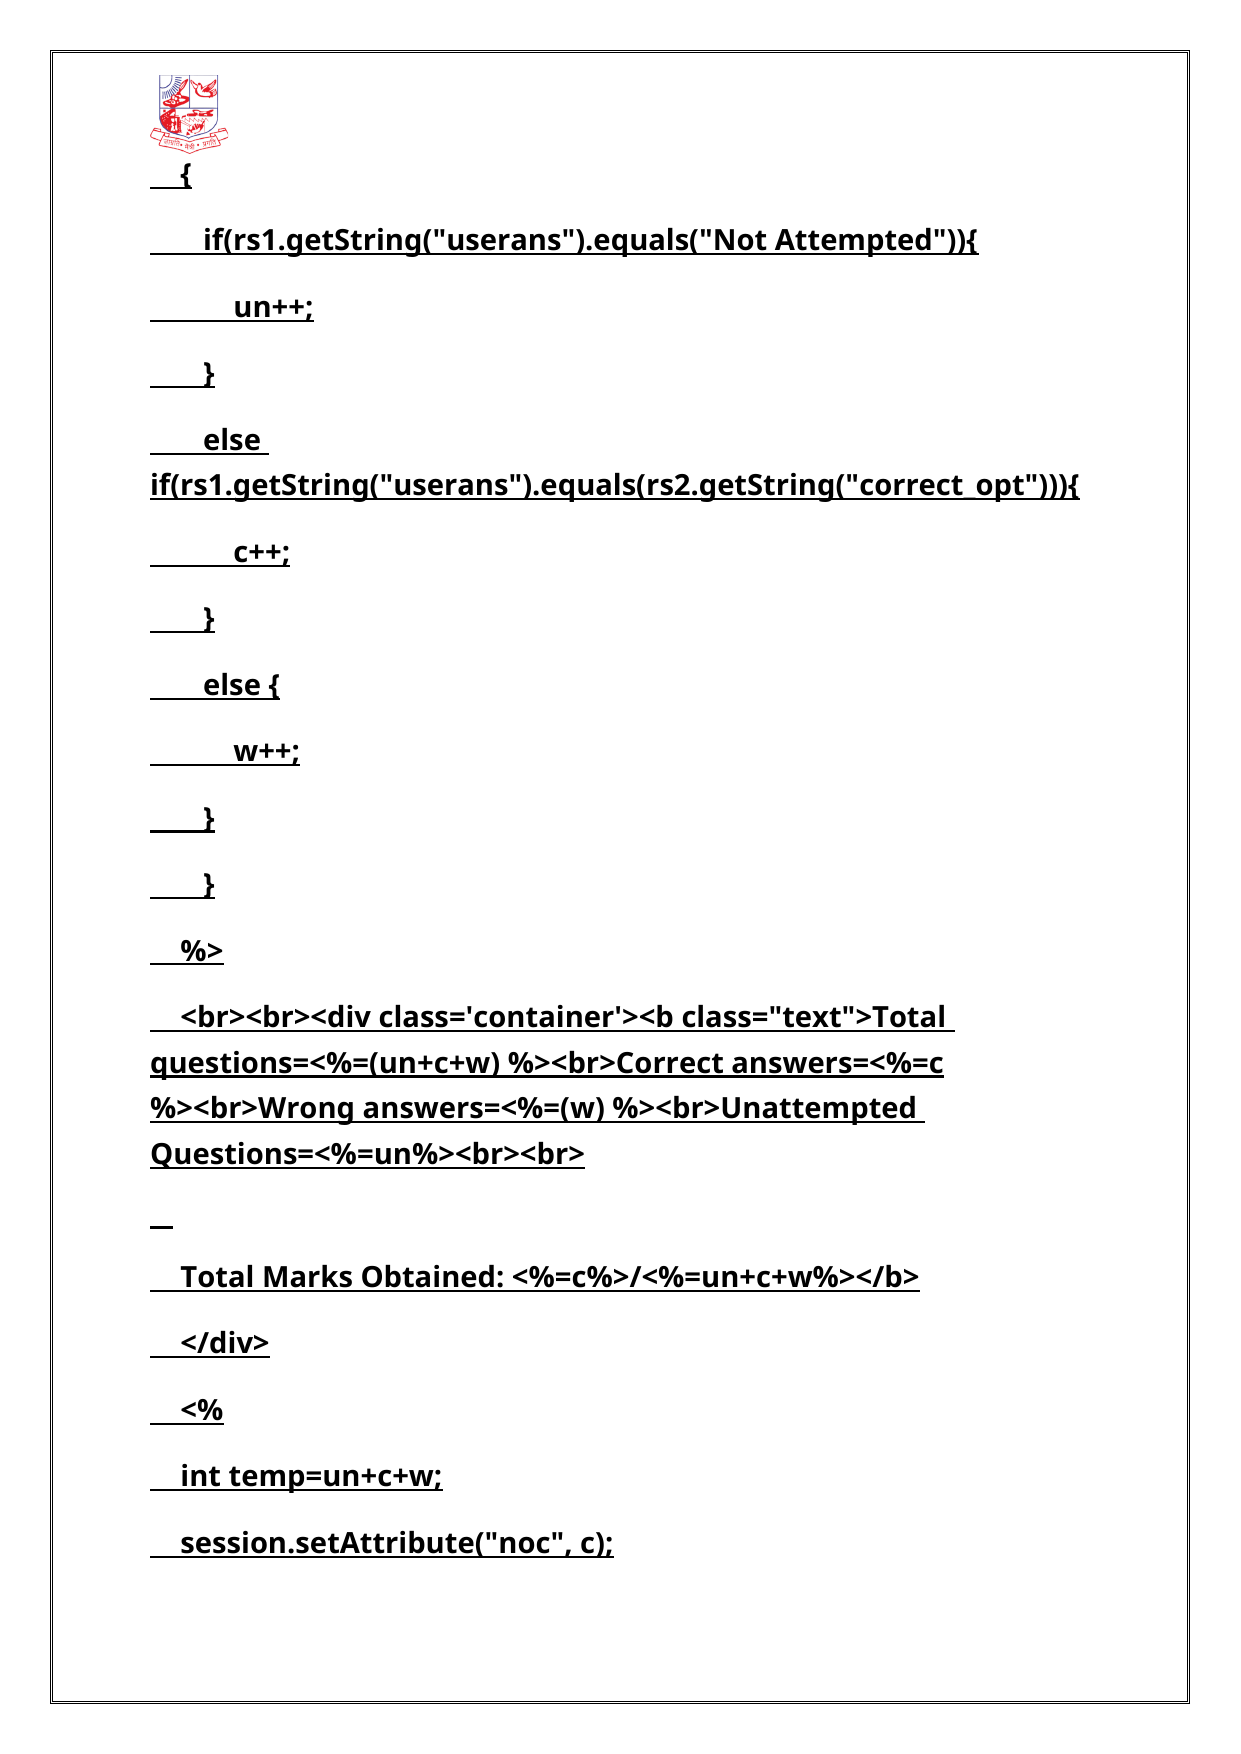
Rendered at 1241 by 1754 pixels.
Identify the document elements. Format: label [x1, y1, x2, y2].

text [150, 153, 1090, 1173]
picture [150, 75, 229, 154]
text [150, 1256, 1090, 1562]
